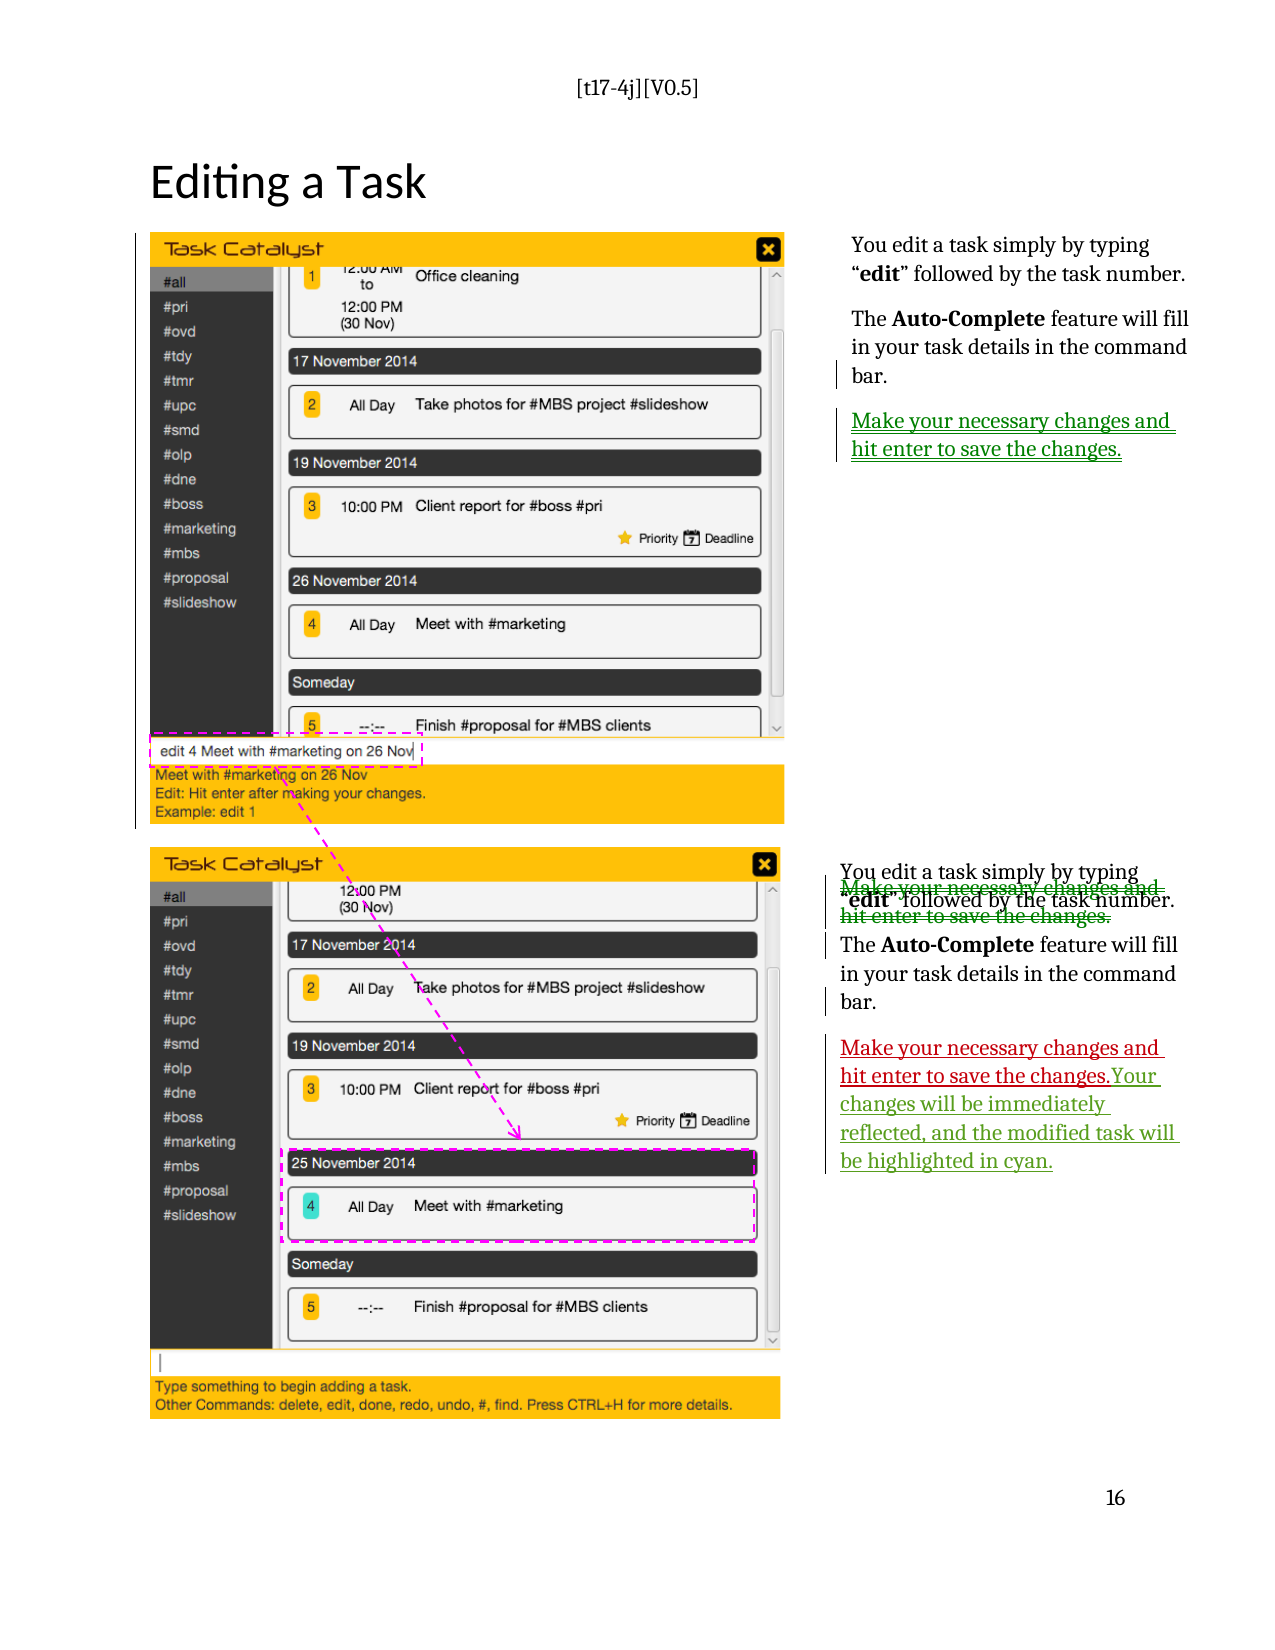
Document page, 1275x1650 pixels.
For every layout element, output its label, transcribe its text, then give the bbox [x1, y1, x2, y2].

picture [150, 847, 781, 1419]
picture [150, 232, 785, 824]
text Editing a Task [150, 150, 1125, 211]
